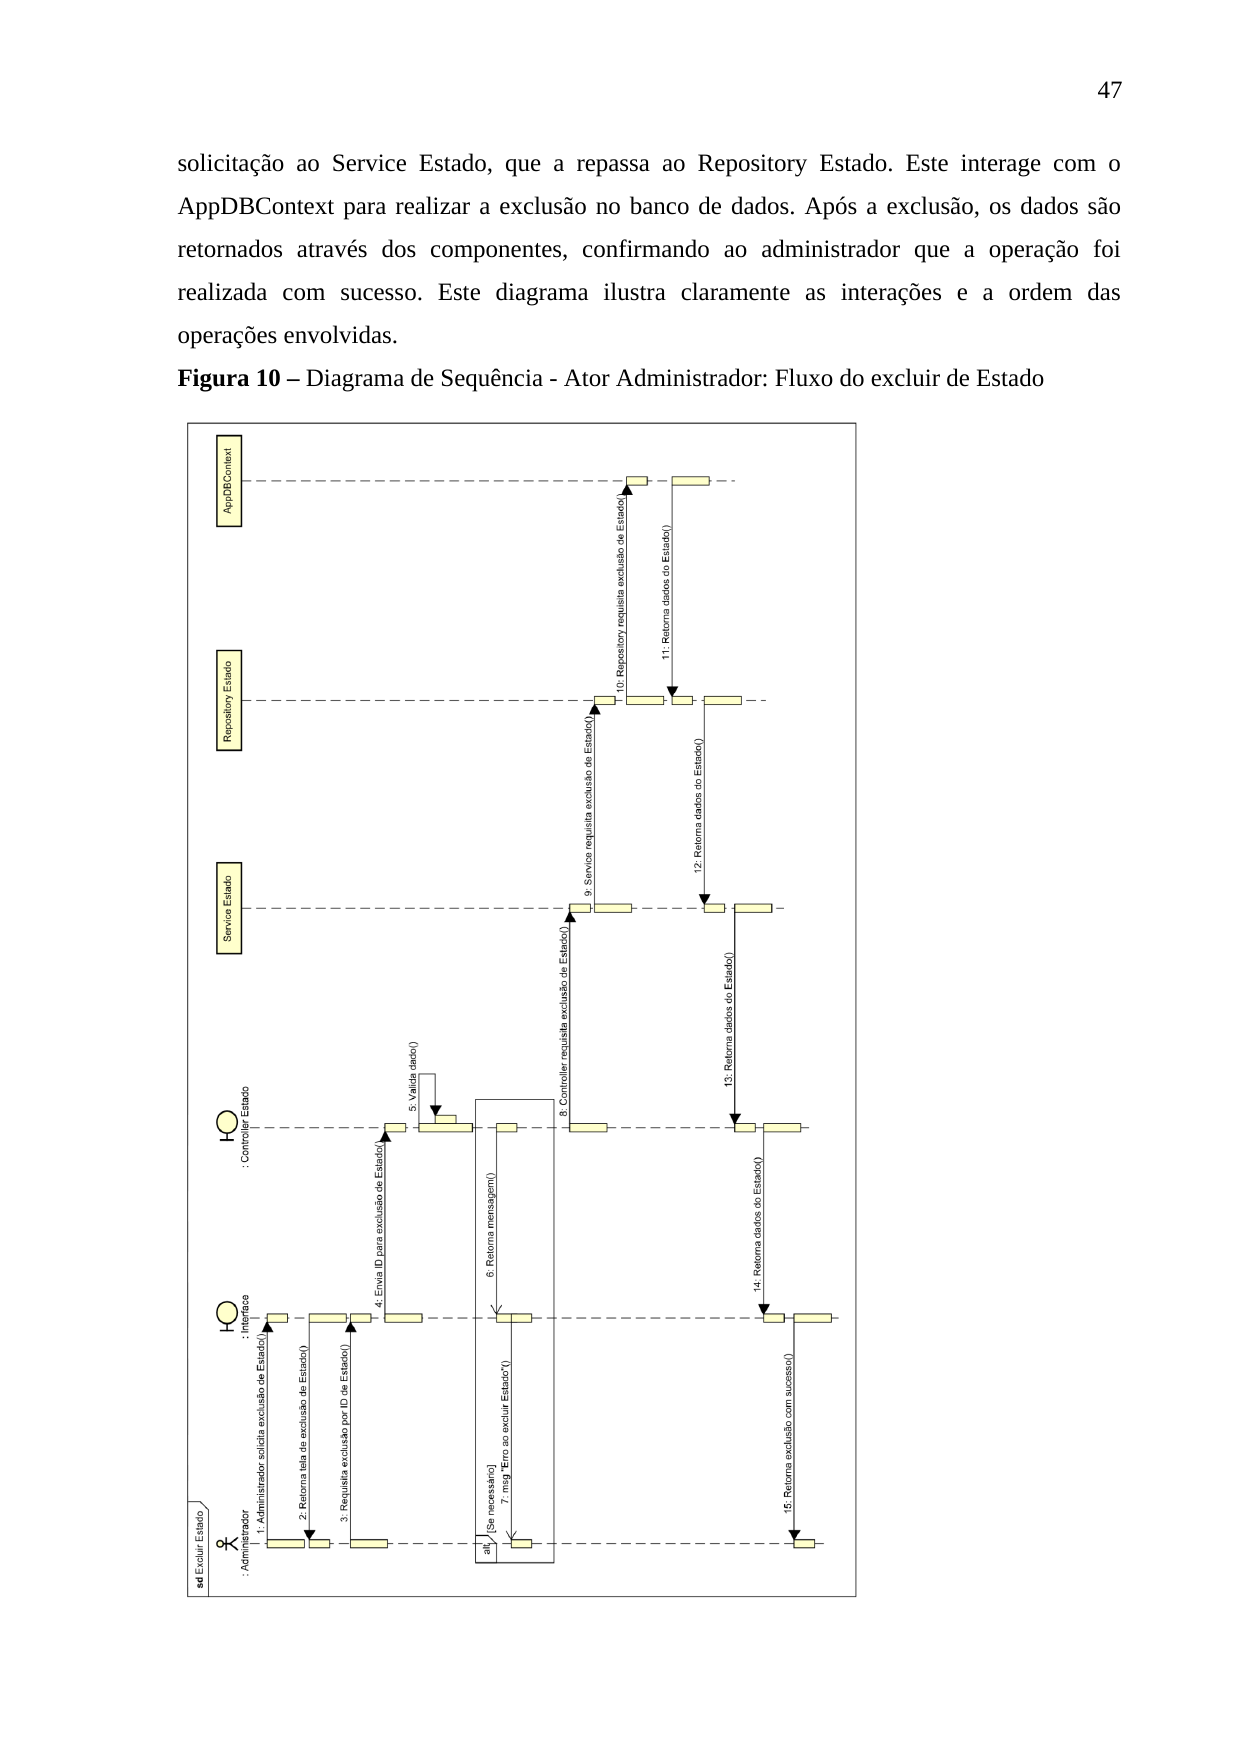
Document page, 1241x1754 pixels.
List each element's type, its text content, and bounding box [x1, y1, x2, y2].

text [177, 148, 1122, 349]
picture [180, 416, 863, 1604]
